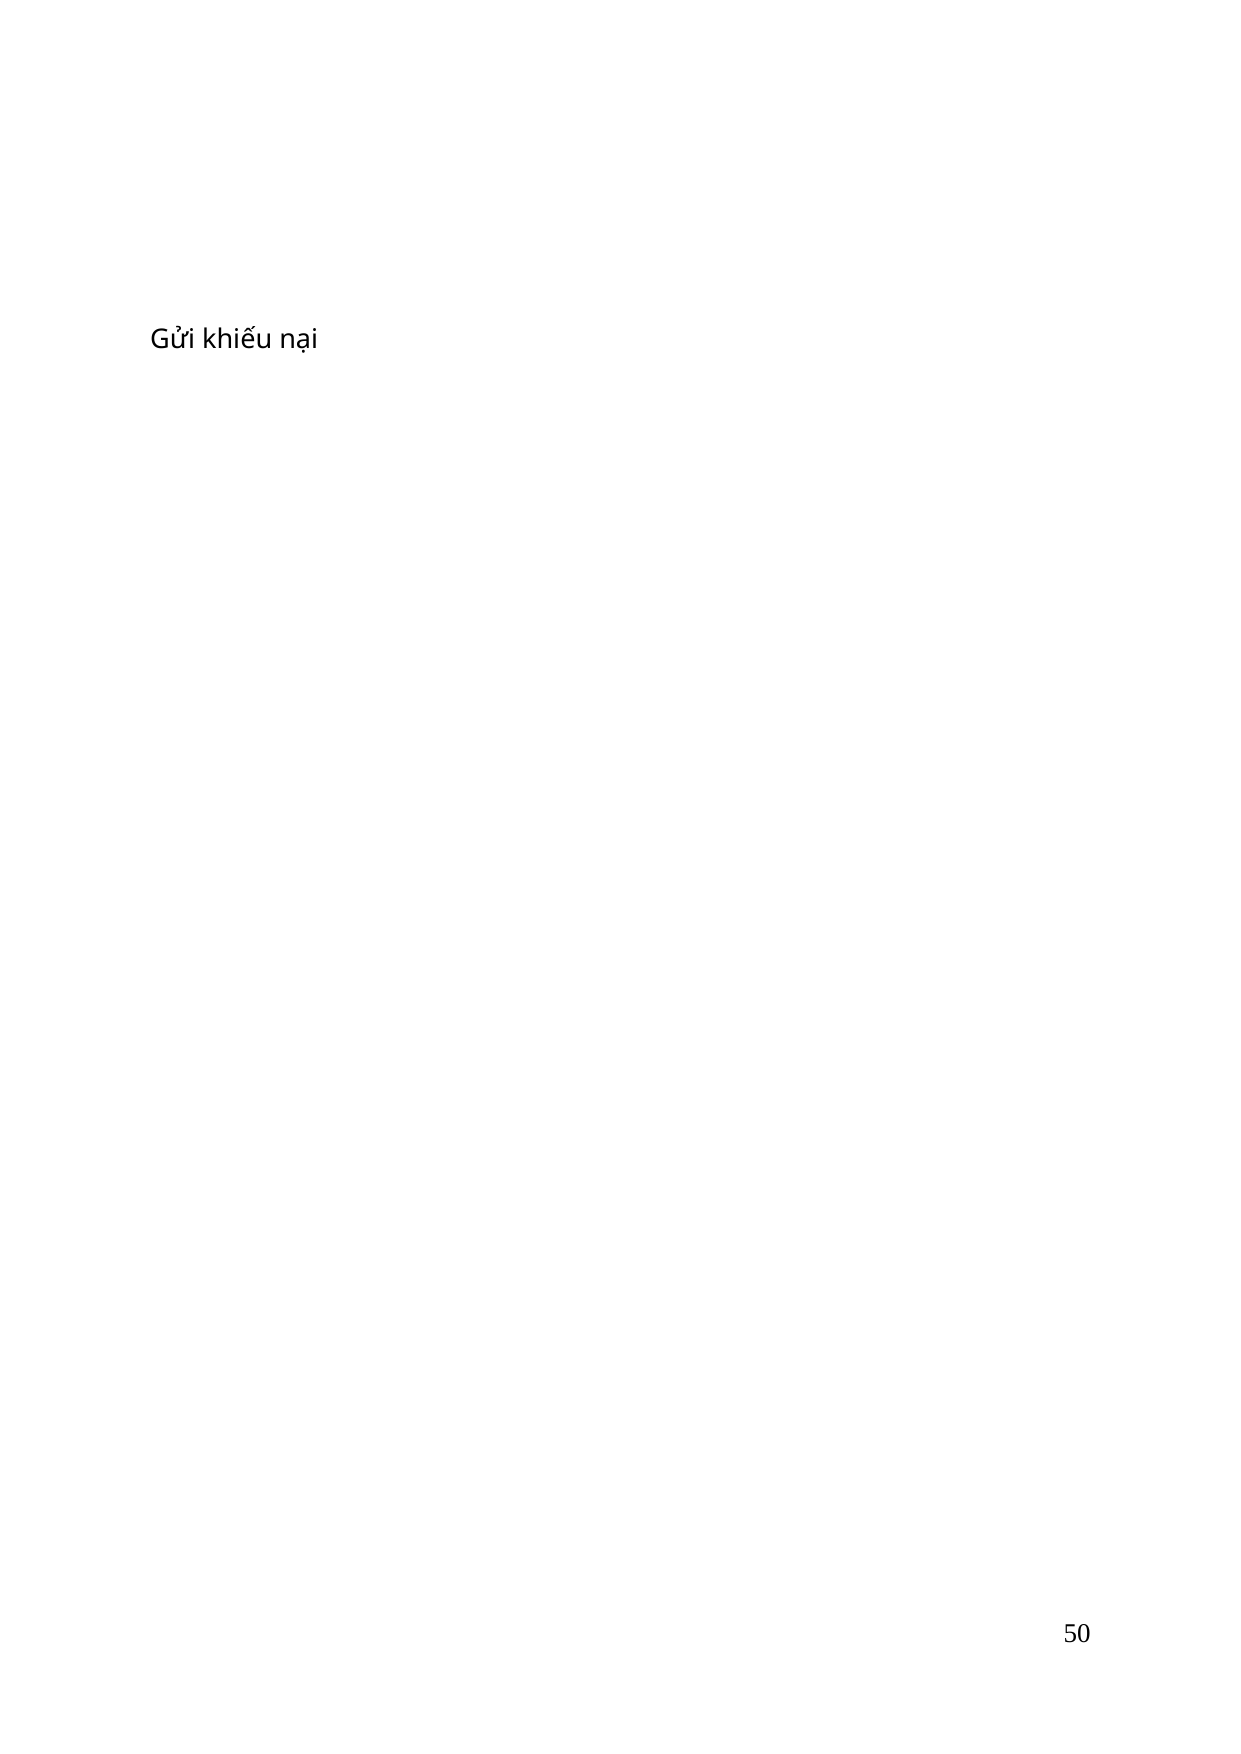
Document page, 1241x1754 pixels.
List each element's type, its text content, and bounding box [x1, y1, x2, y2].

text Gửi khiếu nại [150, 319, 1090, 356]
